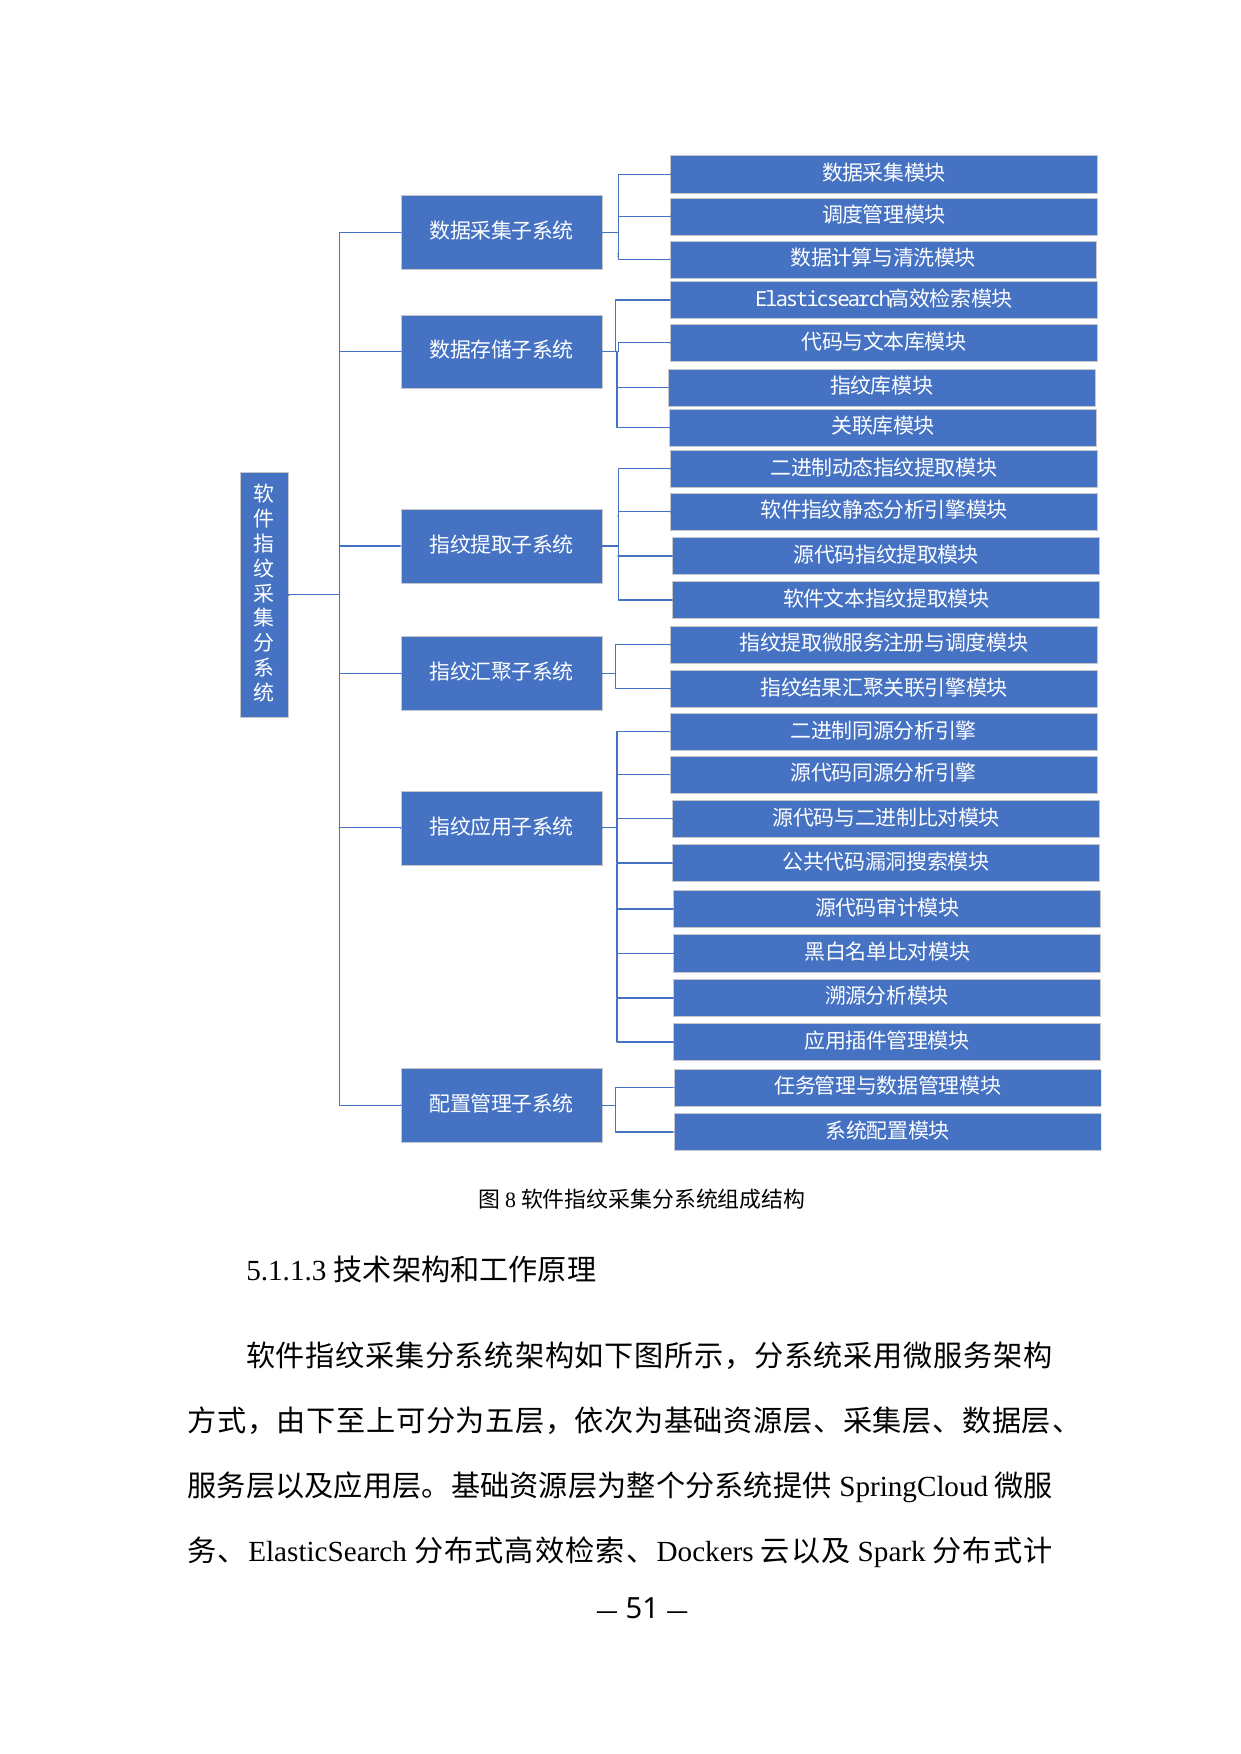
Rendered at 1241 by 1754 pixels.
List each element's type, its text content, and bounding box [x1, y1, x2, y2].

list 技术架构和工作原理 [246, 1235, 1053, 1300]
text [187, 1321, 1053, 1581]
text 图8 软件指纹采集分系统组成结构 [187, 1182, 1053, 1214]
